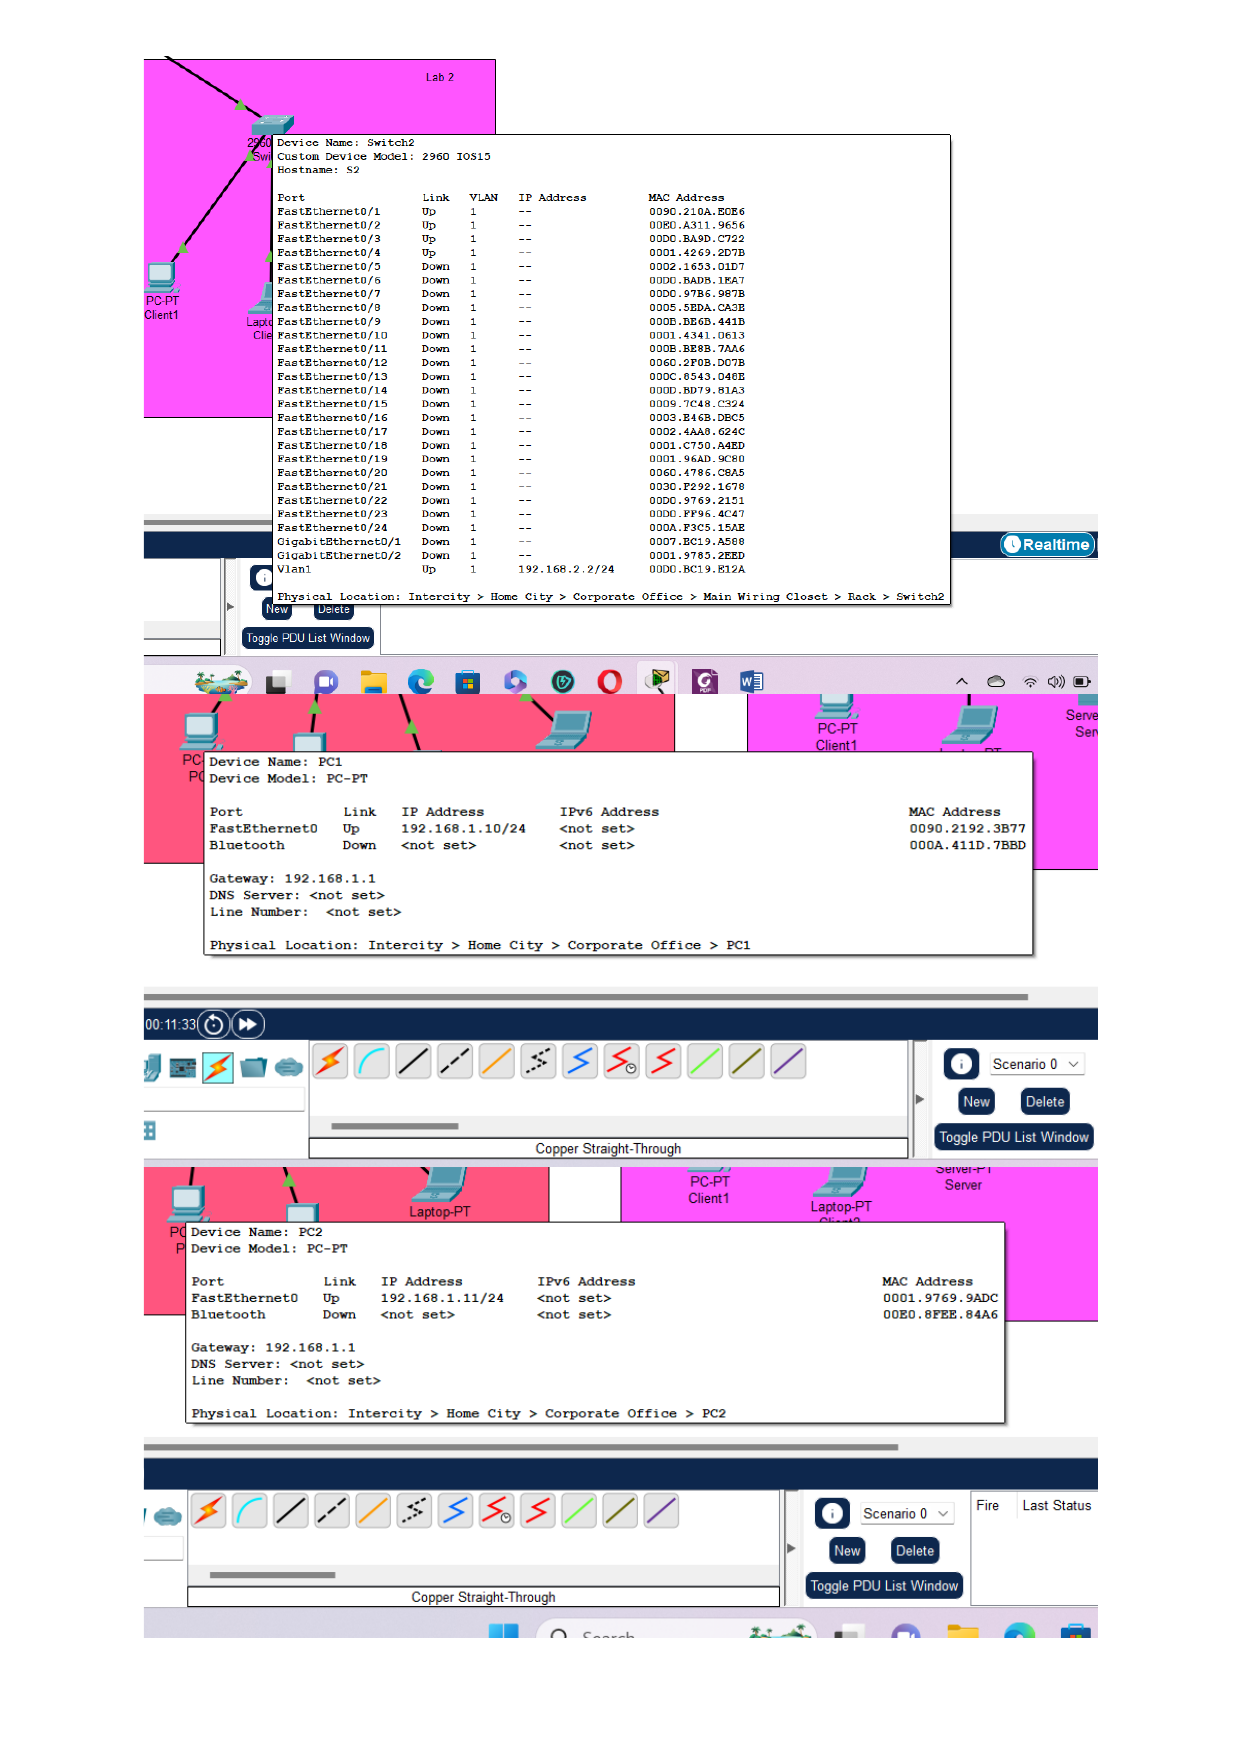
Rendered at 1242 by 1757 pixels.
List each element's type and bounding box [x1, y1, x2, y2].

picture [143, 56, 1098, 1638]
